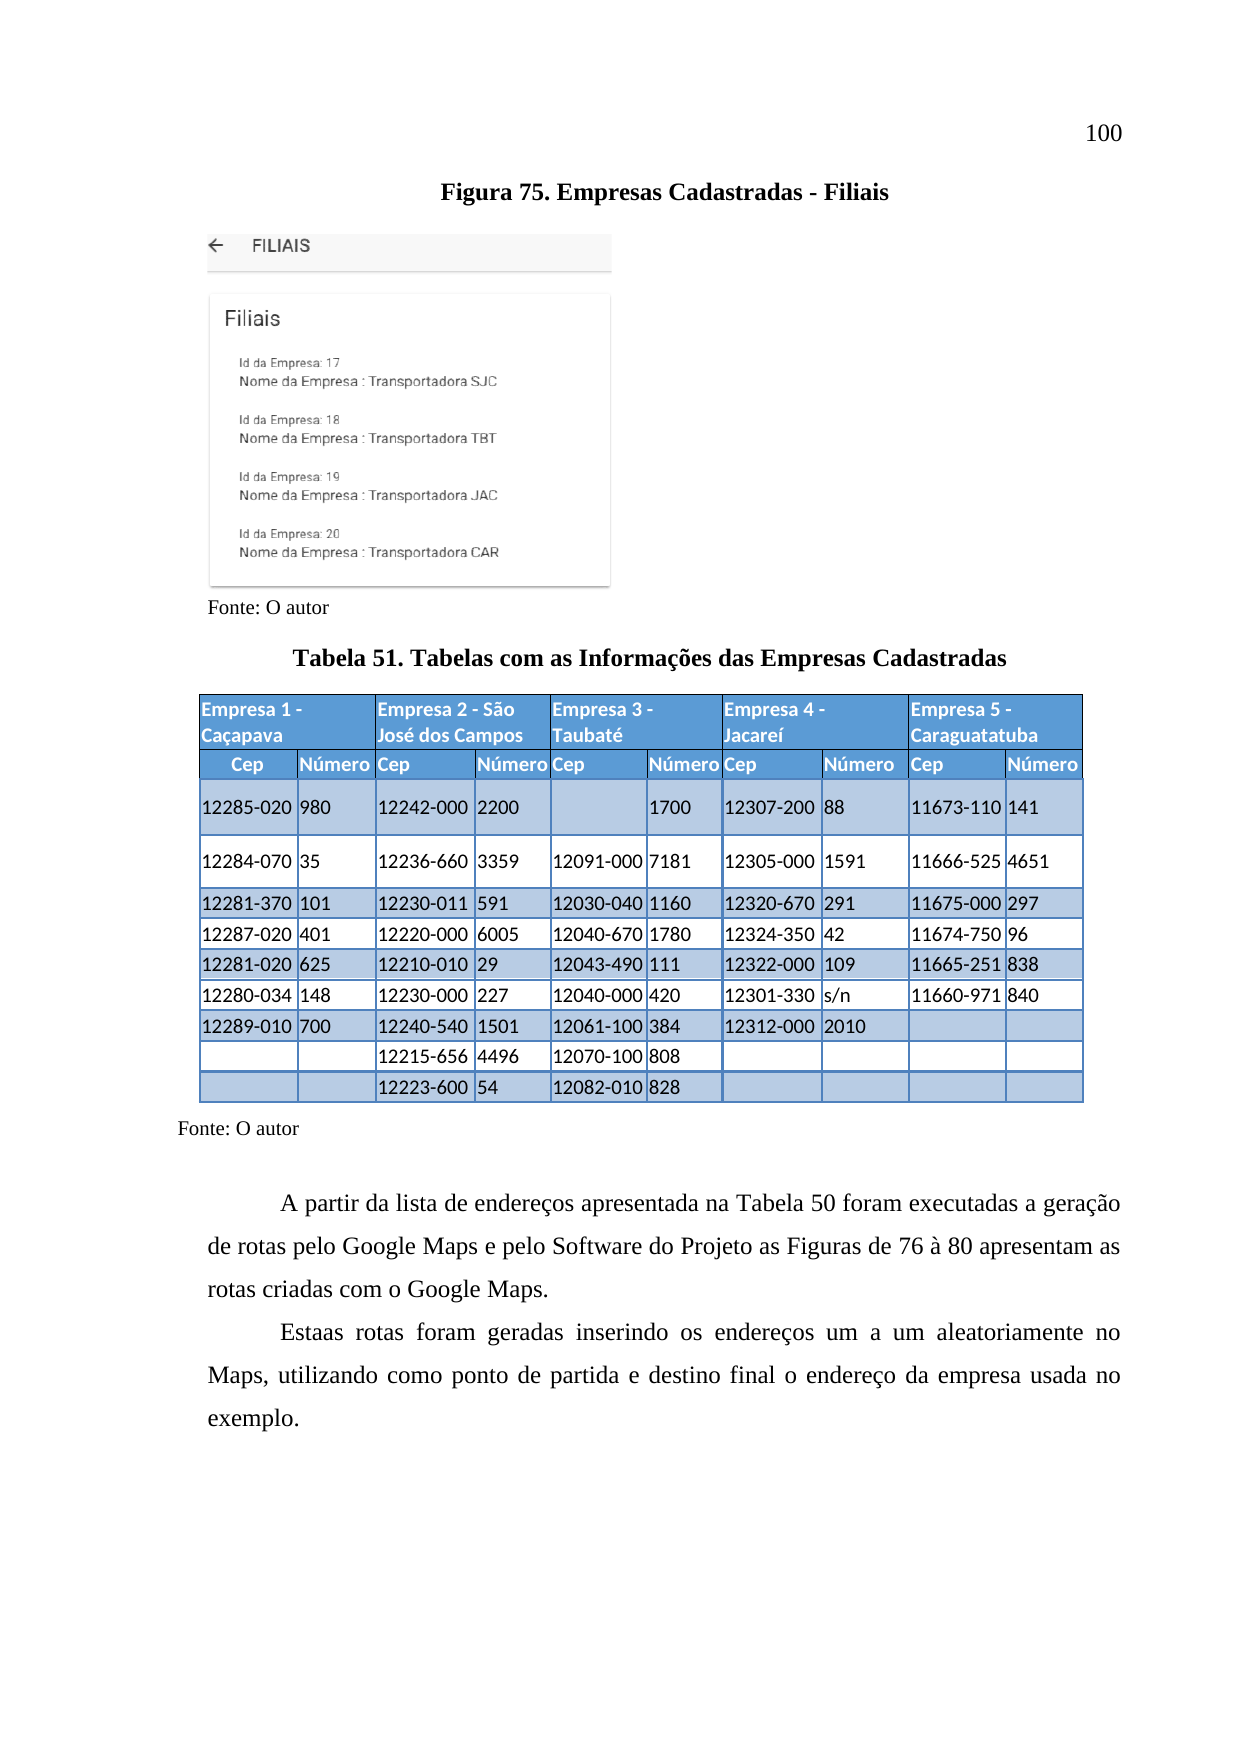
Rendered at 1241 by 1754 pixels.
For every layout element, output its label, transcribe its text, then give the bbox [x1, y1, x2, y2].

table_cell 11674-750 [910, 919, 1005, 948]
table_cell 12242-000 [377, 780, 474, 834]
table_cell 384 [648, 1011, 721, 1040]
table_cell 591 [476, 889, 550, 917]
table_cell 808 [648, 1042, 721, 1070]
table_cell 12223-600 [377, 1073, 474, 1101]
table_cell 1591 [823, 836, 908, 887]
table_cell 12289-010 [201, 1011, 297, 1040]
table_cell [1007, 1042, 1082, 1070]
table_cell 12236-660 [377, 836, 474, 887]
table_cell [201, 1042, 297, 1070]
table_cell [910, 1042, 1005, 1070]
table_cell 12240-540 [377, 1011, 474, 1040]
table_cell 227 [476, 981, 550, 1009]
table_cell 148 [299, 981, 375, 1009]
table_cell 11666-525 [910, 836, 1005, 887]
table_cell 700 [299, 1011, 375, 1040]
table_cell Número [298, 750, 375, 778]
table_cell 2200 [476, 780, 550, 834]
table_cell [910, 1073, 1005, 1101]
table_cell 11675-000 [910, 889, 1005, 917]
table_cell 54 [476, 1073, 550, 1101]
table_cell 35 [299, 836, 375, 887]
text Estaas rotas foram geradas inserindo os endereços um a um aleatoriamente no Maps, utilizando como ponto de partida e destino final o endereço da empresa usada no exemplo. [207, 1317, 1122, 1432]
table_cell Número [1006, 750, 1082, 778]
table_cell 12307-200 [724, 780, 821, 834]
table_cell 111 [648, 950, 721, 978]
table_cell 12305-000 [724, 836, 821, 887]
table_cell 12230-011 [377, 889, 474, 917]
table_cell 88 [823, 780, 908, 834]
table_cell [1007, 1073, 1082, 1101]
table_cell [201, 1073, 297, 1101]
table_cell 12082-010 [552, 1073, 646, 1101]
table_cell 12210-010 [377, 950, 474, 978]
table_cell 4496 [476, 1042, 550, 1070]
table_cell 12040-670 [552, 919, 646, 948]
table_cell 12301-330 [724, 981, 821, 1009]
table_cell 1700 [648, 780, 721, 834]
table_cell 12220-000 [377, 919, 474, 948]
table_cell 11665-251 [910, 950, 1005, 978]
table_cell 12312-000 [724, 1011, 821, 1040]
table_cell 401 [299, 919, 375, 948]
table_cell Número [823, 750, 908, 778]
table_cell [724, 1073, 821, 1101]
table_cell 7181 [648, 836, 721, 887]
table_cell Cep [723, 750, 822, 778]
table_cell 101 [299, 889, 375, 917]
table_cell 1160 [648, 889, 721, 917]
table_cell Número [648, 750, 722, 778]
text Figura 75. Empresas Cadastradas - Filiais [207, 177, 1122, 206]
table_cell Cep [376, 750, 475, 778]
table_cell 11660-971 [910, 981, 1005, 1009]
table_cell 12324-350 [724, 919, 821, 948]
table_header Empresa 3 - Taubaté [551, 695, 722, 749]
text Fonte: O autor [177, 685, 1122, 1140]
table_cell Cep [551, 750, 647, 778]
picture [207, 234, 612, 595]
table_cell s/n [823, 981, 908, 1009]
text Tabela 51. Tabelas com as Informações das Empresas Cadastradas [177, 643, 1122, 672]
table_cell 1780 [648, 919, 721, 948]
table_cell 6005 [476, 919, 550, 948]
table_cell [1007, 1011, 1082, 1040]
text Fonte: O autor [207, 595, 1122, 619]
table_cell 12230-000 [377, 981, 474, 1009]
table_header Empresa 1 - Caçapava [200, 695, 375, 749]
table_cell 12030-040 [552, 889, 646, 917]
table_cell 141 [1007, 780, 1082, 834]
table_cell 12287-020 [201, 919, 297, 948]
table_cell 96 [1007, 919, 1082, 948]
table_cell 1501 [476, 1011, 550, 1040]
table_cell 12280-034 [201, 981, 297, 1009]
table_cell [823, 1073, 908, 1101]
table_cell 12322-000 [724, 950, 821, 978]
table_cell [299, 1042, 375, 1070]
table_cell 12320-670 [724, 889, 821, 917]
table_cell 29 [476, 950, 550, 978]
table_cell 109 [823, 950, 908, 978]
table_cell 11673-110 [910, 780, 1005, 834]
table_cell 625 [299, 950, 375, 978]
table_cell 42 [823, 919, 908, 948]
table_cell 12061-100 [552, 1011, 646, 1040]
table_cell 291 [823, 889, 908, 917]
table_cell 4651 [1007, 836, 1082, 887]
text A partir da lista de endereços apresentada na Tabela 50 foram executadas a geração de rotas pelo Google Maps e pelo Software do Projeto as Figuras de 76 à 80 apresentam as rotas criadas com o Google Maps. [207, 1188, 1122, 1303]
table_header Empresa 2 - São José dos Campos [376, 695, 550, 749]
table_cell 12284-070 [201, 836, 297, 887]
table_cell [910, 1011, 1005, 1040]
table_header Empresa 4 - Jacareí [723, 695, 908, 749]
table_cell 12281-020 [201, 950, 297, 978]
table_cell [552, 780, 646, 834]
table_cell 838 [1007, 950, 1082, 978]
table_cell 980 [299, 780, 375, 834]
table_cell 12281-370 [201, 889, 297, 917]
table_cell 12285-020 [201, 780, 297, 834]
table_cell 12043-490 [552, 950, 646, 978]
table_cell 840 [1008, 982, 1081, 1008]
table_cell 12091-000 [552, 836, 646, 887]
table_header Empresa 5 - Caraguatatuba [909, 695, 1082, 749]
table_cell Cep [200, 750, 297, 778]
table_cell Número [476, 750, 550, 778]
table_cell [823, 1042, 908, 1070]
table_cell 12215-656 [377, 1042, 474, 1070]
table_cell 12070-100 [552, 1042, 646, 1070]
table_cell 2010 [823, 1011, 908, 1040]
table_cell [724, 1042, 821, 1070]
table_cell Cep [909, 750, 1005, 778]
table_cell [299, 1073, 375, 1101]
table_cell 297 [1007, 889, 1082, 917]
table_cell 12040-000 [552, 981, 646, 1009]
table_cell 828 [648, 1073, 721, 1101]
table_cell 420 [648, 981, 721, 1009]
table_cell 3359 [476, 836, 550, 887]
